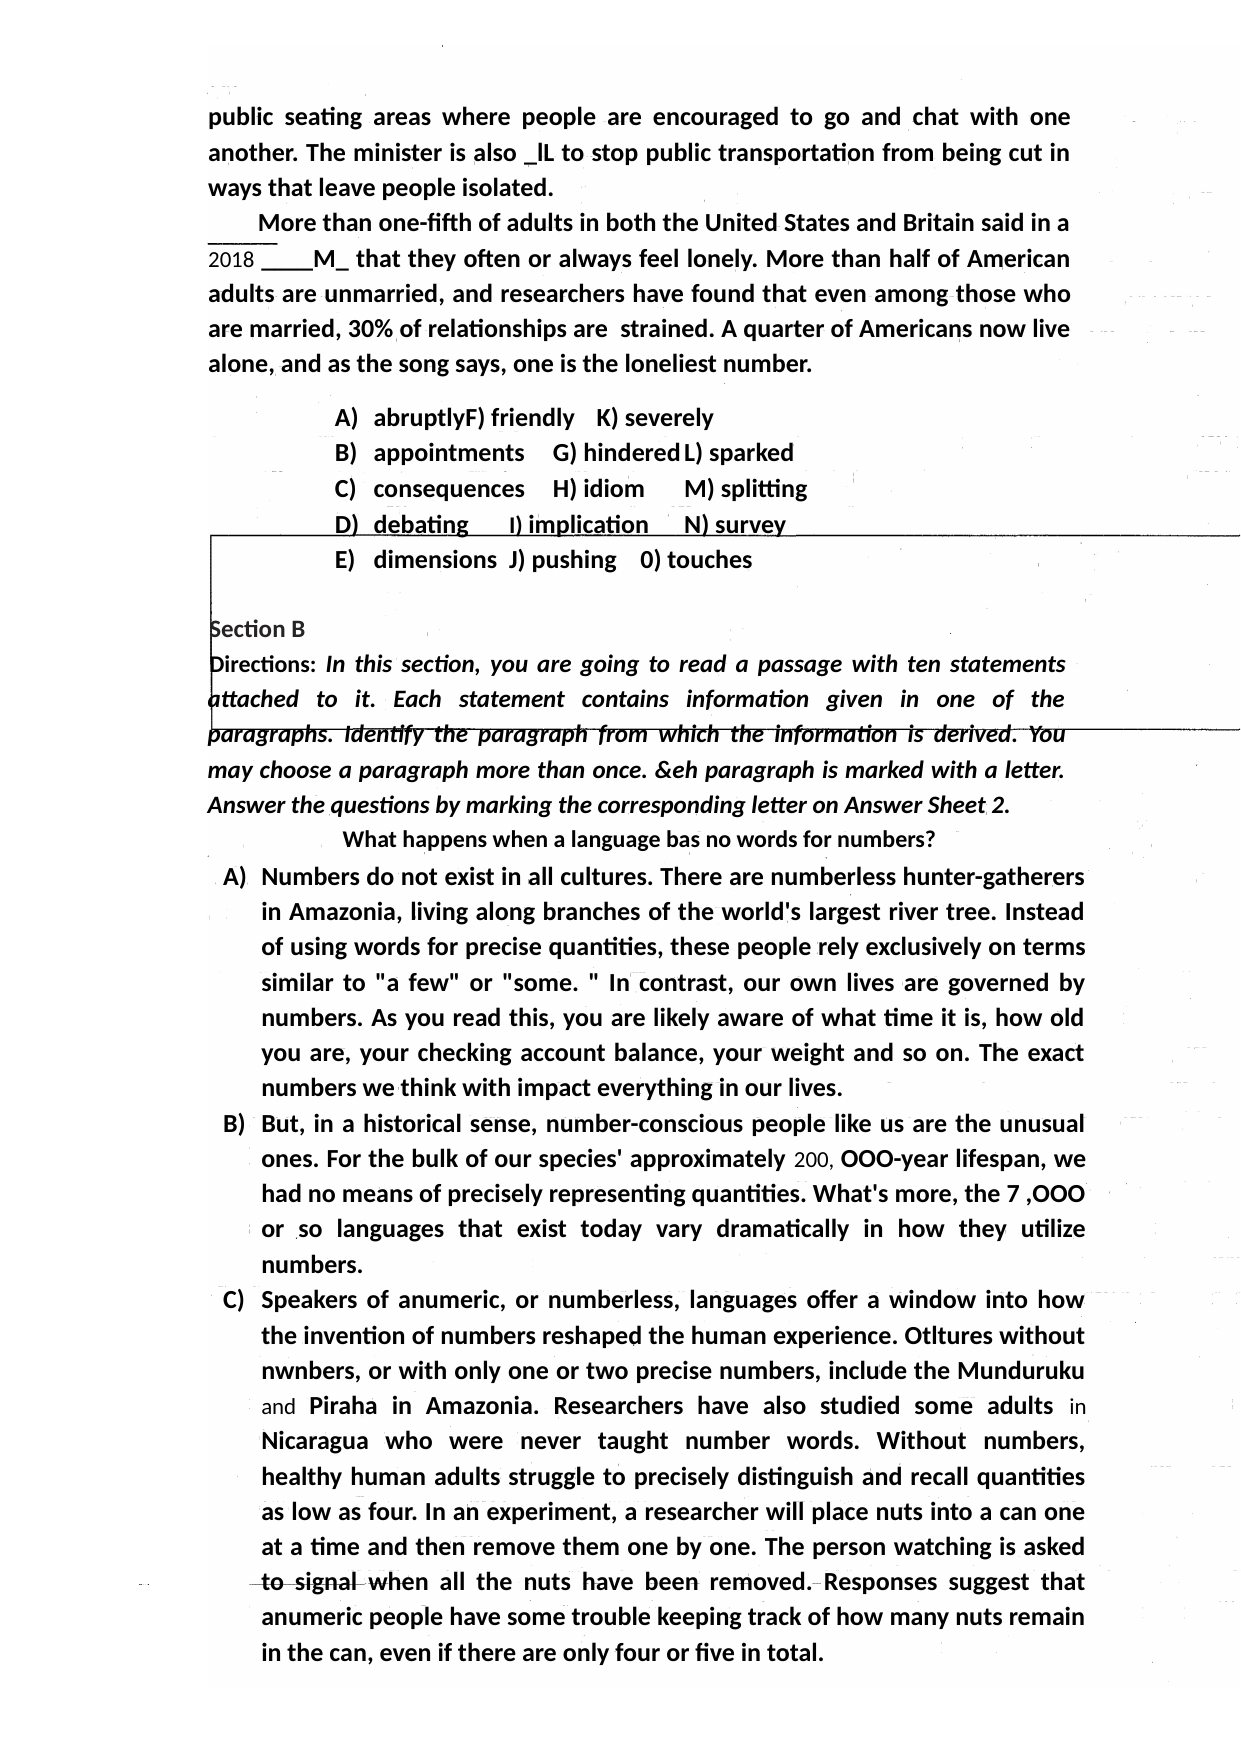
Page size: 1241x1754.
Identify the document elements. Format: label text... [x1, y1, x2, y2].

list consequences H) idiom M) splitting [334, 472, 1072, 504]
text More than one-fifth of adults in both the United States and Britain said in a 2018 ____M_ that they often or always feel lonely. More than half of American adults are unmarried, and researchers have found that even among those who are married, 30% of relationships are strained. A quarter of Americans now live alone, and as the song says, one is the loneliest number. [208, 207, 1072, 379]
list But, in a historical sense, number-conscious people like us are the unusual ones. For the bulk of our species' approximately 200, OOO-year lifespan, we had no means of precisely representing quantities. What's more, the 7 ,OOO or so languages that exist today vary dramatically in how they utilize numbers. [223, 1107, 1086, 1279]
list abruptly F) friendly K) severely [334, 401, 1072, 432]
list Speakers of anumeric, or numberless, languages offer a window into how the invention of numbers reshaped the human experience. Otltures without nwnbers, or with only one or two precise numbers, include the Munduruku and Piraha in Amazonia. Researchers have also studied some adults in Nicaragua who were never taught number words. Without numbers, healthy human adults struggle to precisely distinguish and recall quantities as low as four. In an experiment, a researcher will place nuts into a can one at a time and then remove them one by one. The person watching is asked to signal when all the nuts have been removed. Responses suggest that anumeric people have some trouble keeping track of how many nuts remain in the can, even if there are only four or five in total. [223, 1283, 1086, 1667]
text What happens when a language bas no words for numbers? [190, 824, 1089, 854]
list appointments G) hindered L) sparked [334, 436, 1072, 468]
list Numbers do not exist in all cultures. There are numberless hunter-gatherers in Amazonia, living along branches of the world's largest river tree. Instead of using words for precise quantities, these people rely exclusively on terms similar to "a few" or "some. " In contrast, our own lives are governed by numbers. As you read this, you are likely aware of what time it is, how old you are, your checking account balance, your weight and so on. The exact numbers we think with impact everything in our lives. [223, 860, 1086, 1103]
picture [207, 45, 1241, 1689]
text Directions: In this section, you are going to read a passage with ten statements attached to it. Each statement contains information given in one of the paragraphs. Identify the paragraph from which the information is derived. You may choose a paragraph more than once. &eh paragraph is marked with a letter. Answer the questions by marking the corresponding letter on Answer Sheet 2. [207, 648, 1069, 820]
list dimensions J) pushing 0) touches [334, 543, 1072, 575]
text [208, 100, 1072, 203]
subtitle Section B [209, 613, 1089, 643]
list debating I) implication N) survey [334, 508, 1072, 539]
